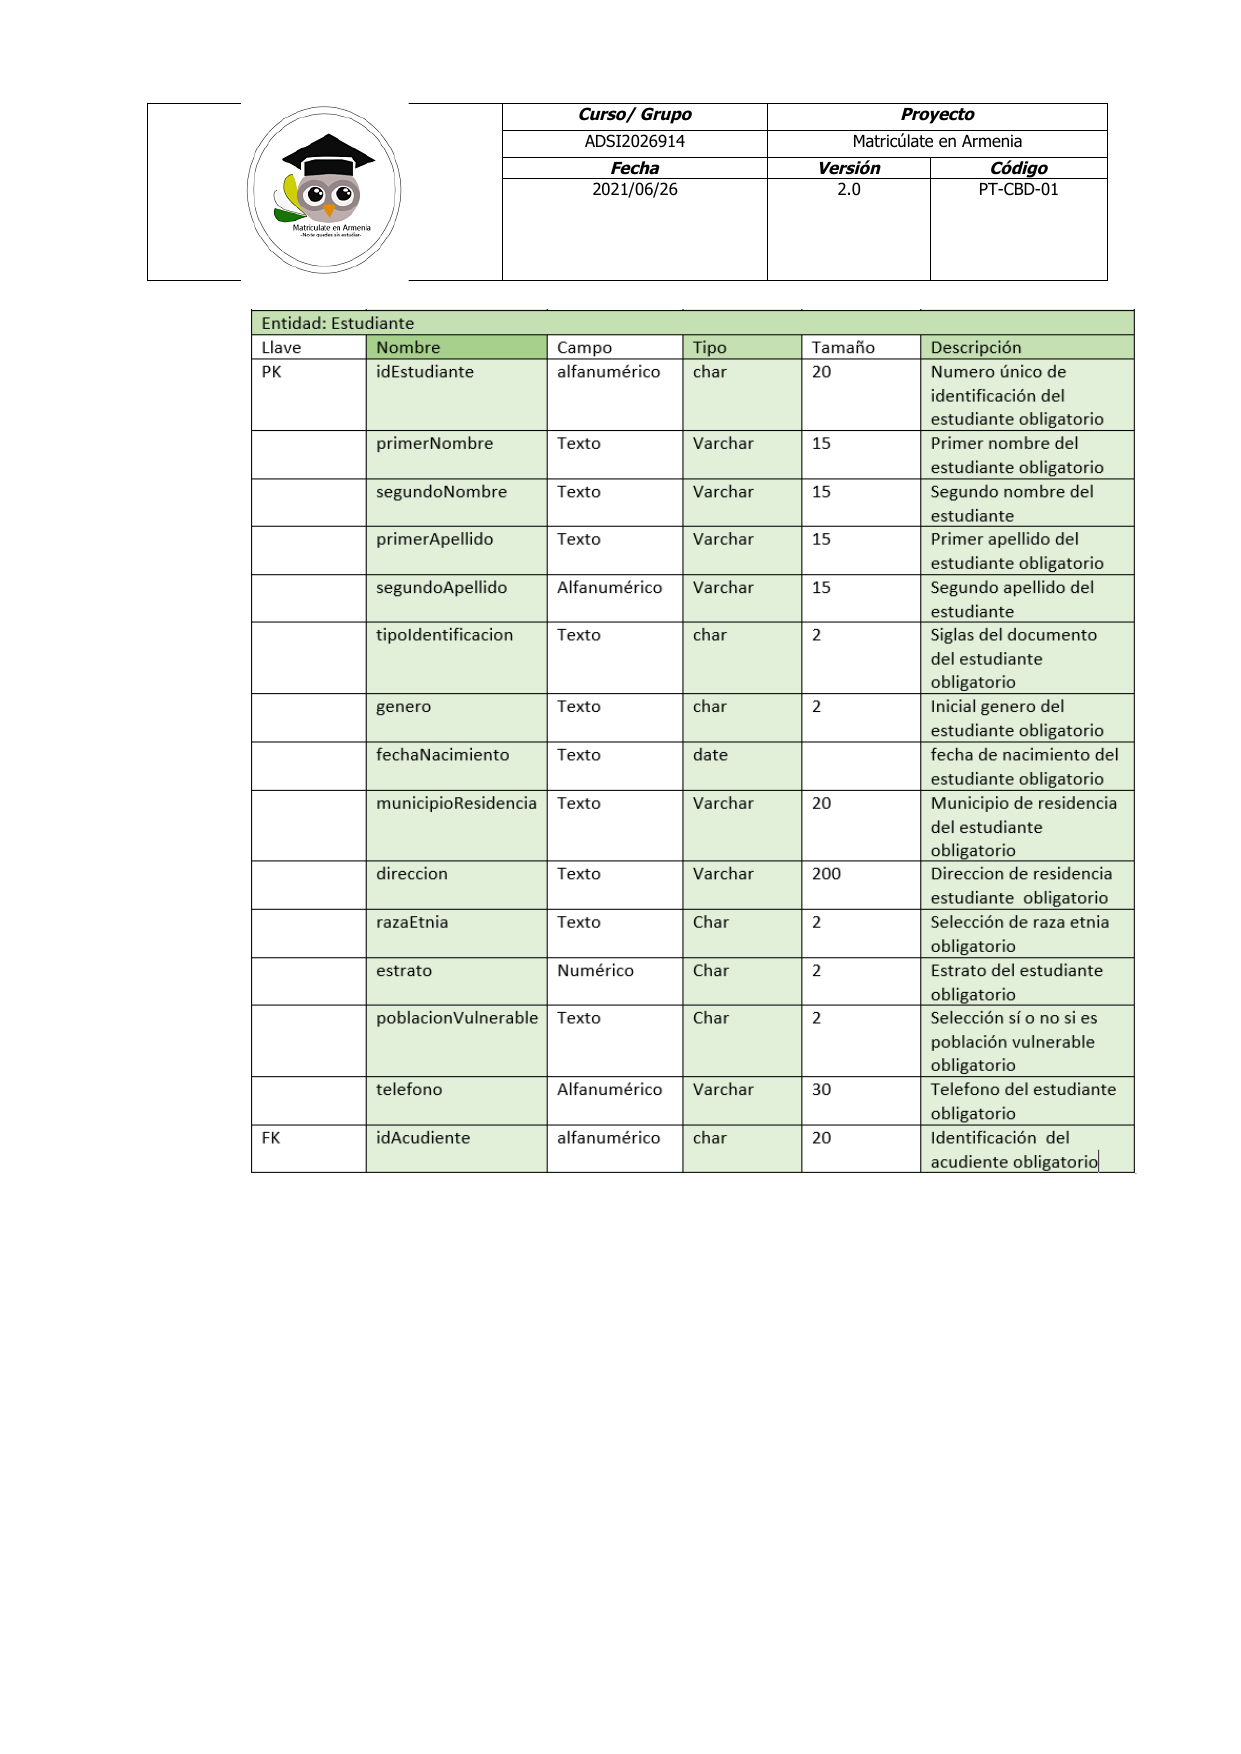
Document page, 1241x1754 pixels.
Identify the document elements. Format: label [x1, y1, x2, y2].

picture [251, 309, 1137, 1174]
picture [241, 103, 409, 281]
